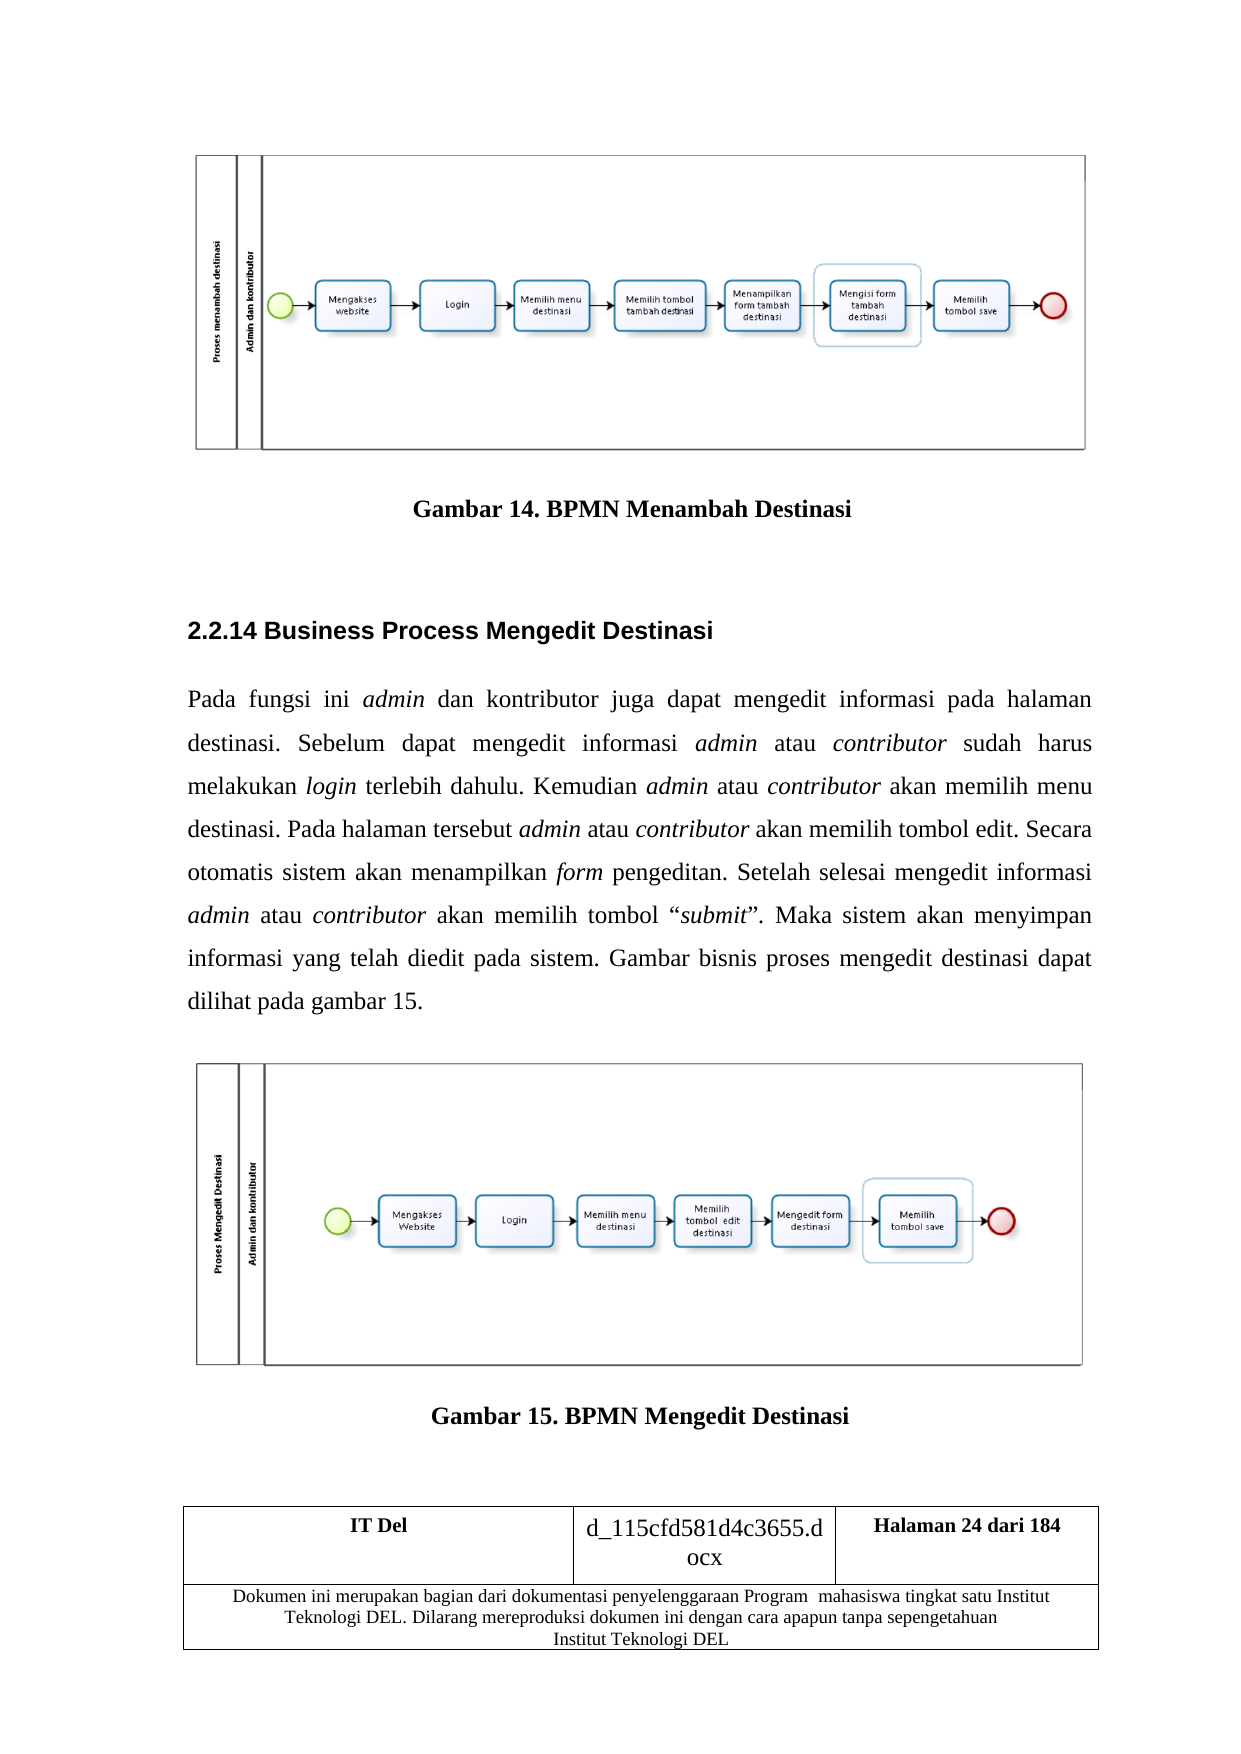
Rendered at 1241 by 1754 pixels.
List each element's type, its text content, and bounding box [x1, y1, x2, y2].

text Pada fungsi ini admin dan kontributor juga dapat mengedit informasi pada halaman destinasi. Sebelum dapat mengedit informasi admin atau contributor sudah harus melakukan login terlebih dahulu. Kemudian admin atau contributor akan memilih menu destinasi. Pada halaman tersebut admin atau contributor akan memilih tombol edit. Secara otomatis sistem akan menampilkan form pengeditan. Setelah selesai mengedit informasi admin atau contributor akan memilih tombol “submit”. Maka sistem akan menyimpan informasi yang telah diedit pada sistem. Gambar bisnis proses mengedit destinasi dapat dilihat pada gambar 15. [187, 684, 1092, 1015]
text 2.2.14 Business Process Mengedit Destinasi [187, 616, 1092, 645]
picture [187, 147, 1093, 456]
picture [187, 1058, 1093, 1373]
text Gambar 14. BPMN Menambah Destinasi [187, 494, 1092, 523]
text Gambar 15. BPMN Mengedit Destinasi [187, 1401, 1092, 1430]
